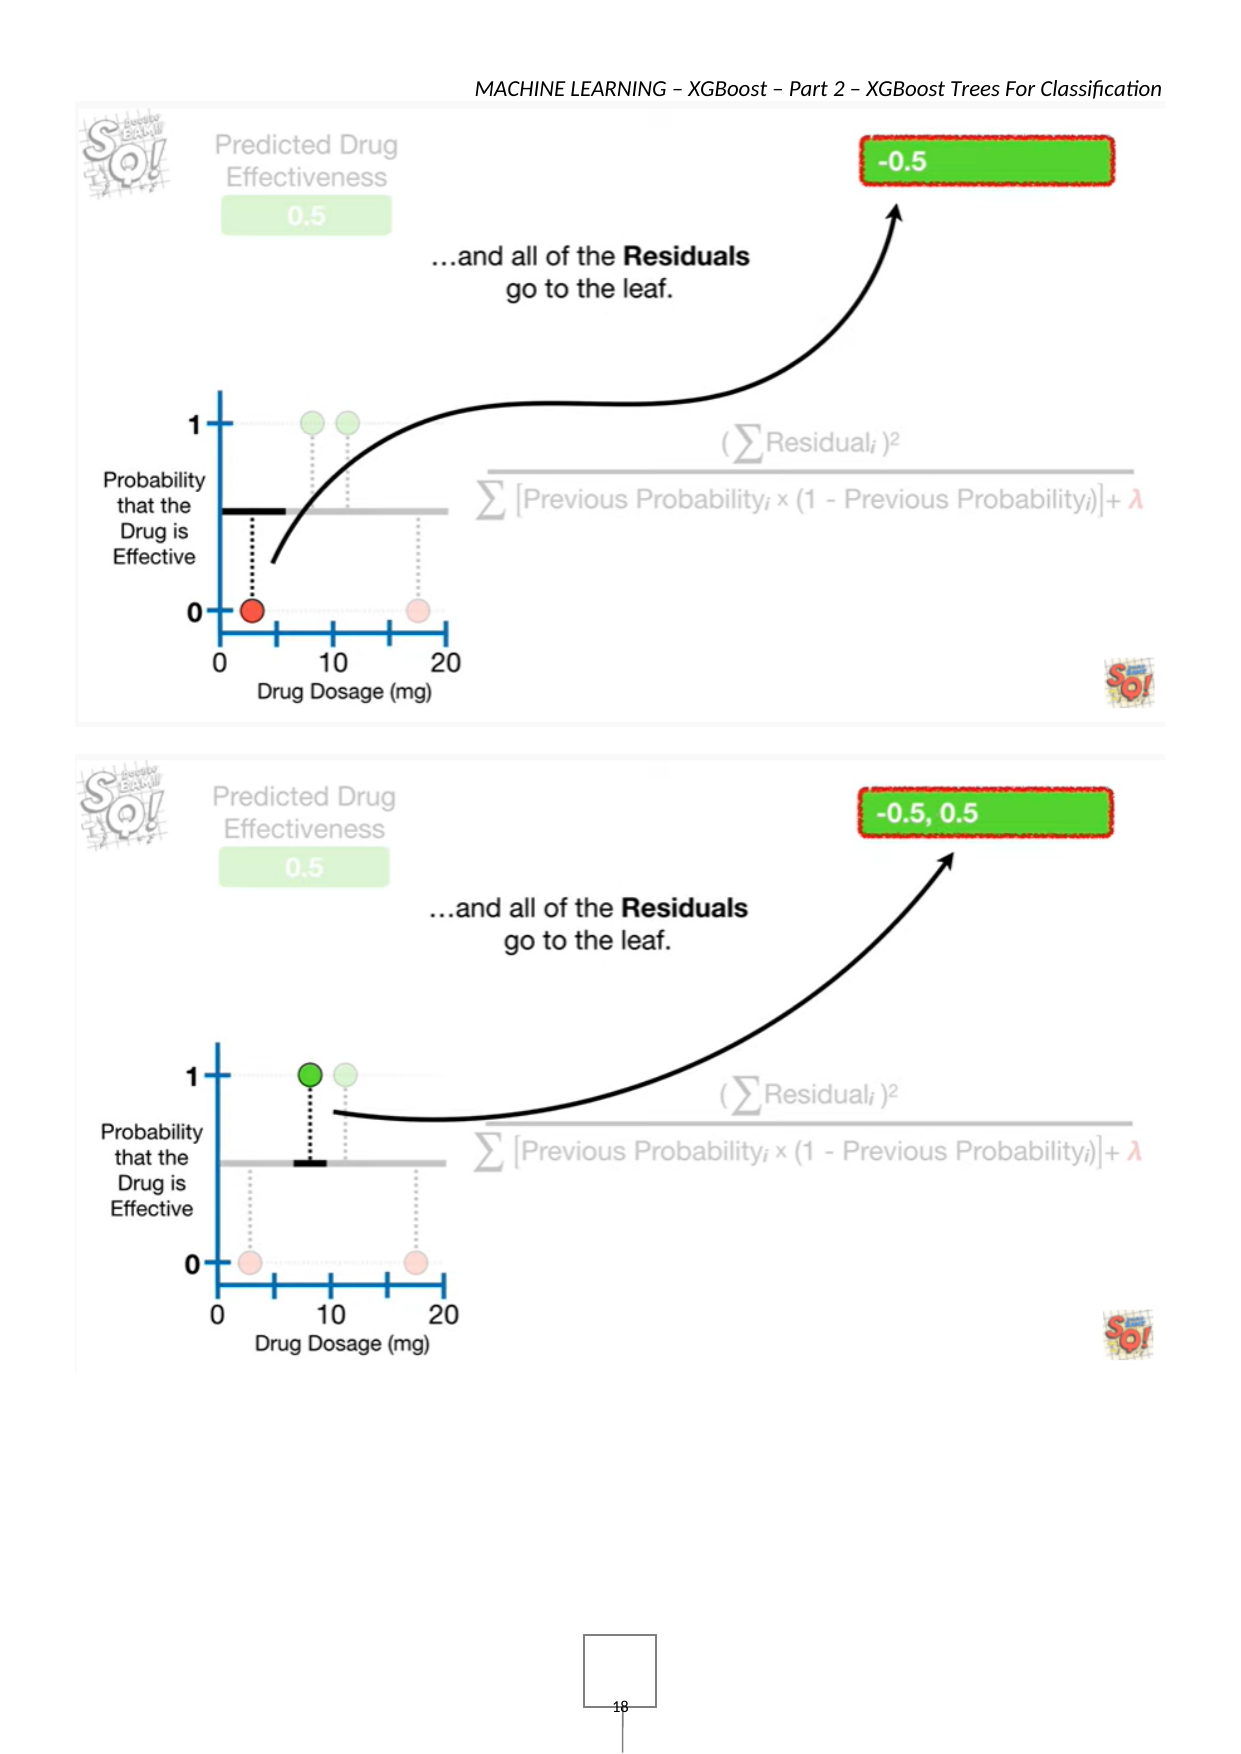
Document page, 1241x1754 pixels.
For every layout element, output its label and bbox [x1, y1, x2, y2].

picture [75, 101, 1166, 727]
picture [75, 754, 1166, 1374]
